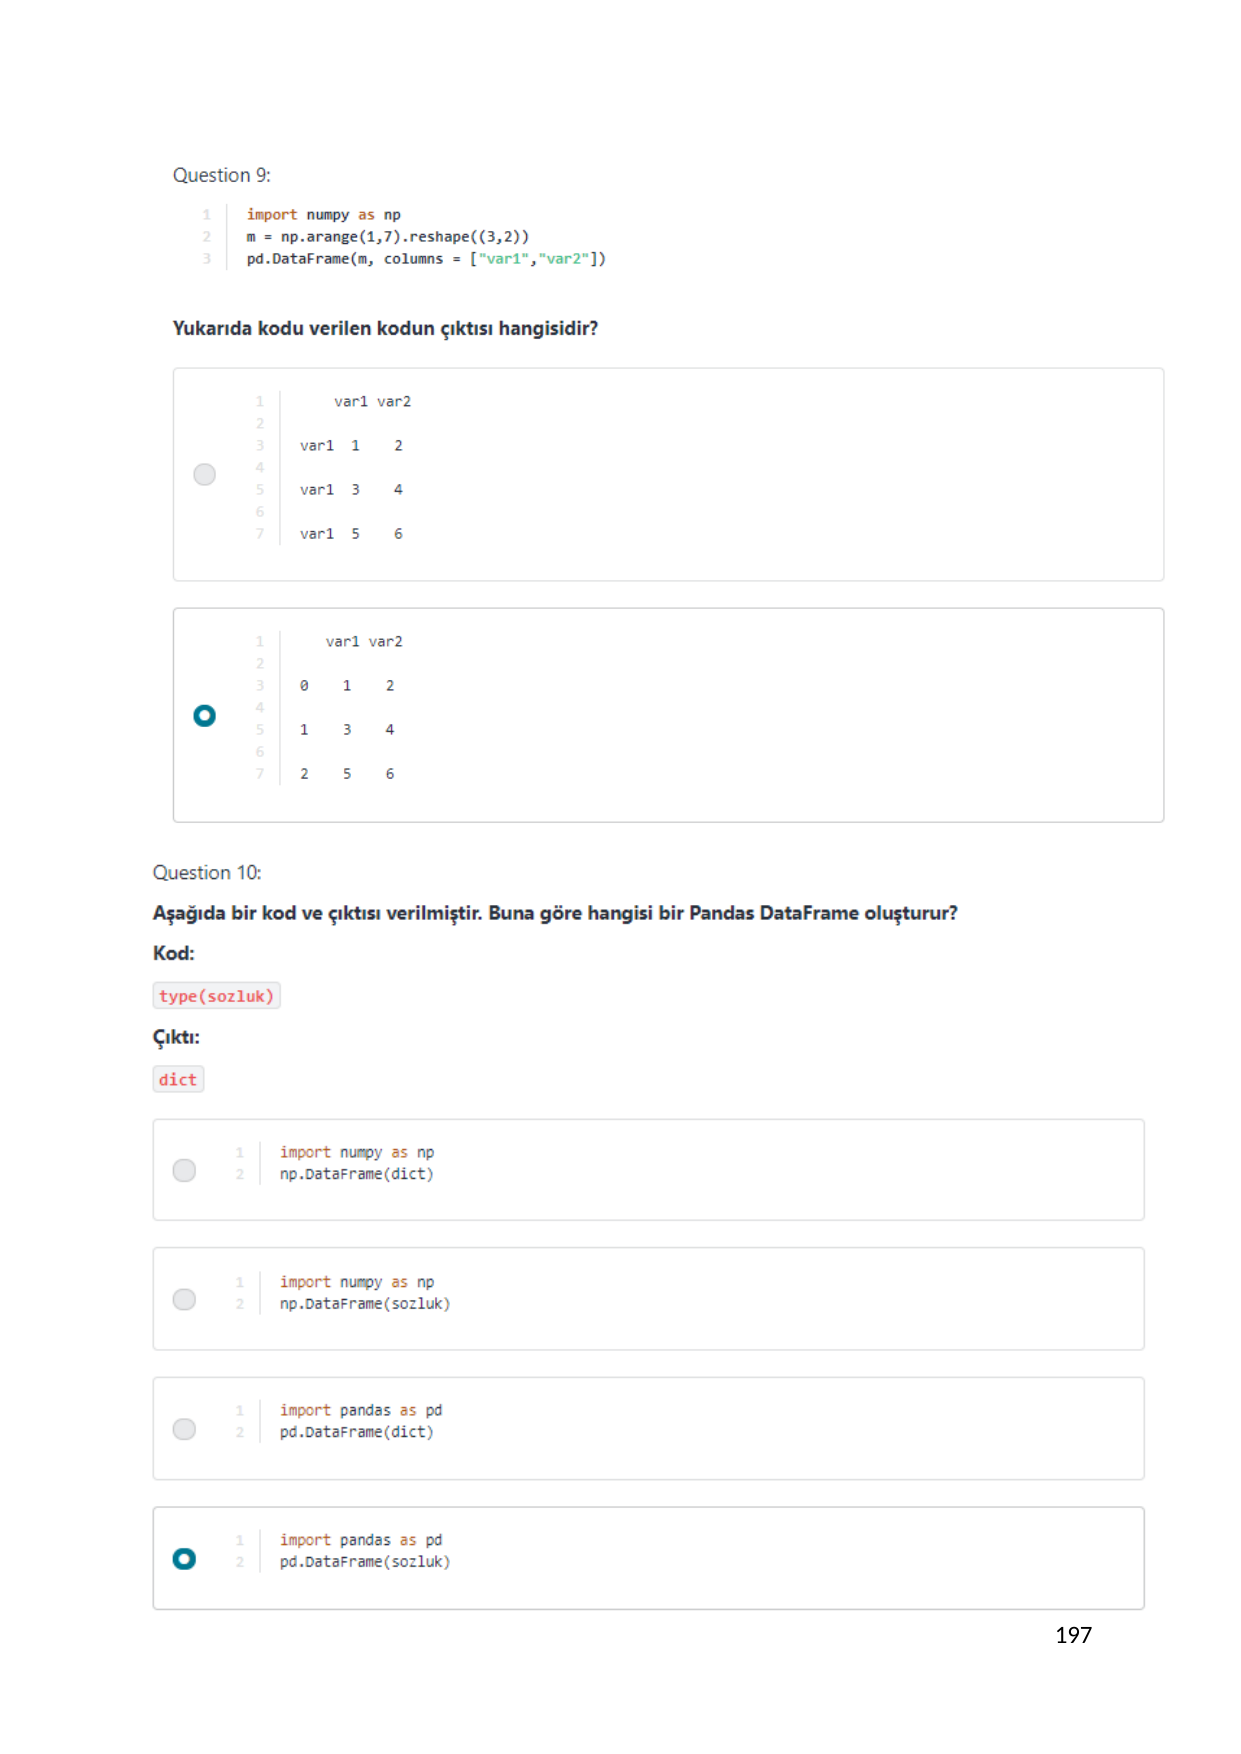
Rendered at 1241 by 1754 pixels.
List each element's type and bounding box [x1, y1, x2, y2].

picture [147, 147, 1179, 836]
picture [147, 855, 1150, 1619]
